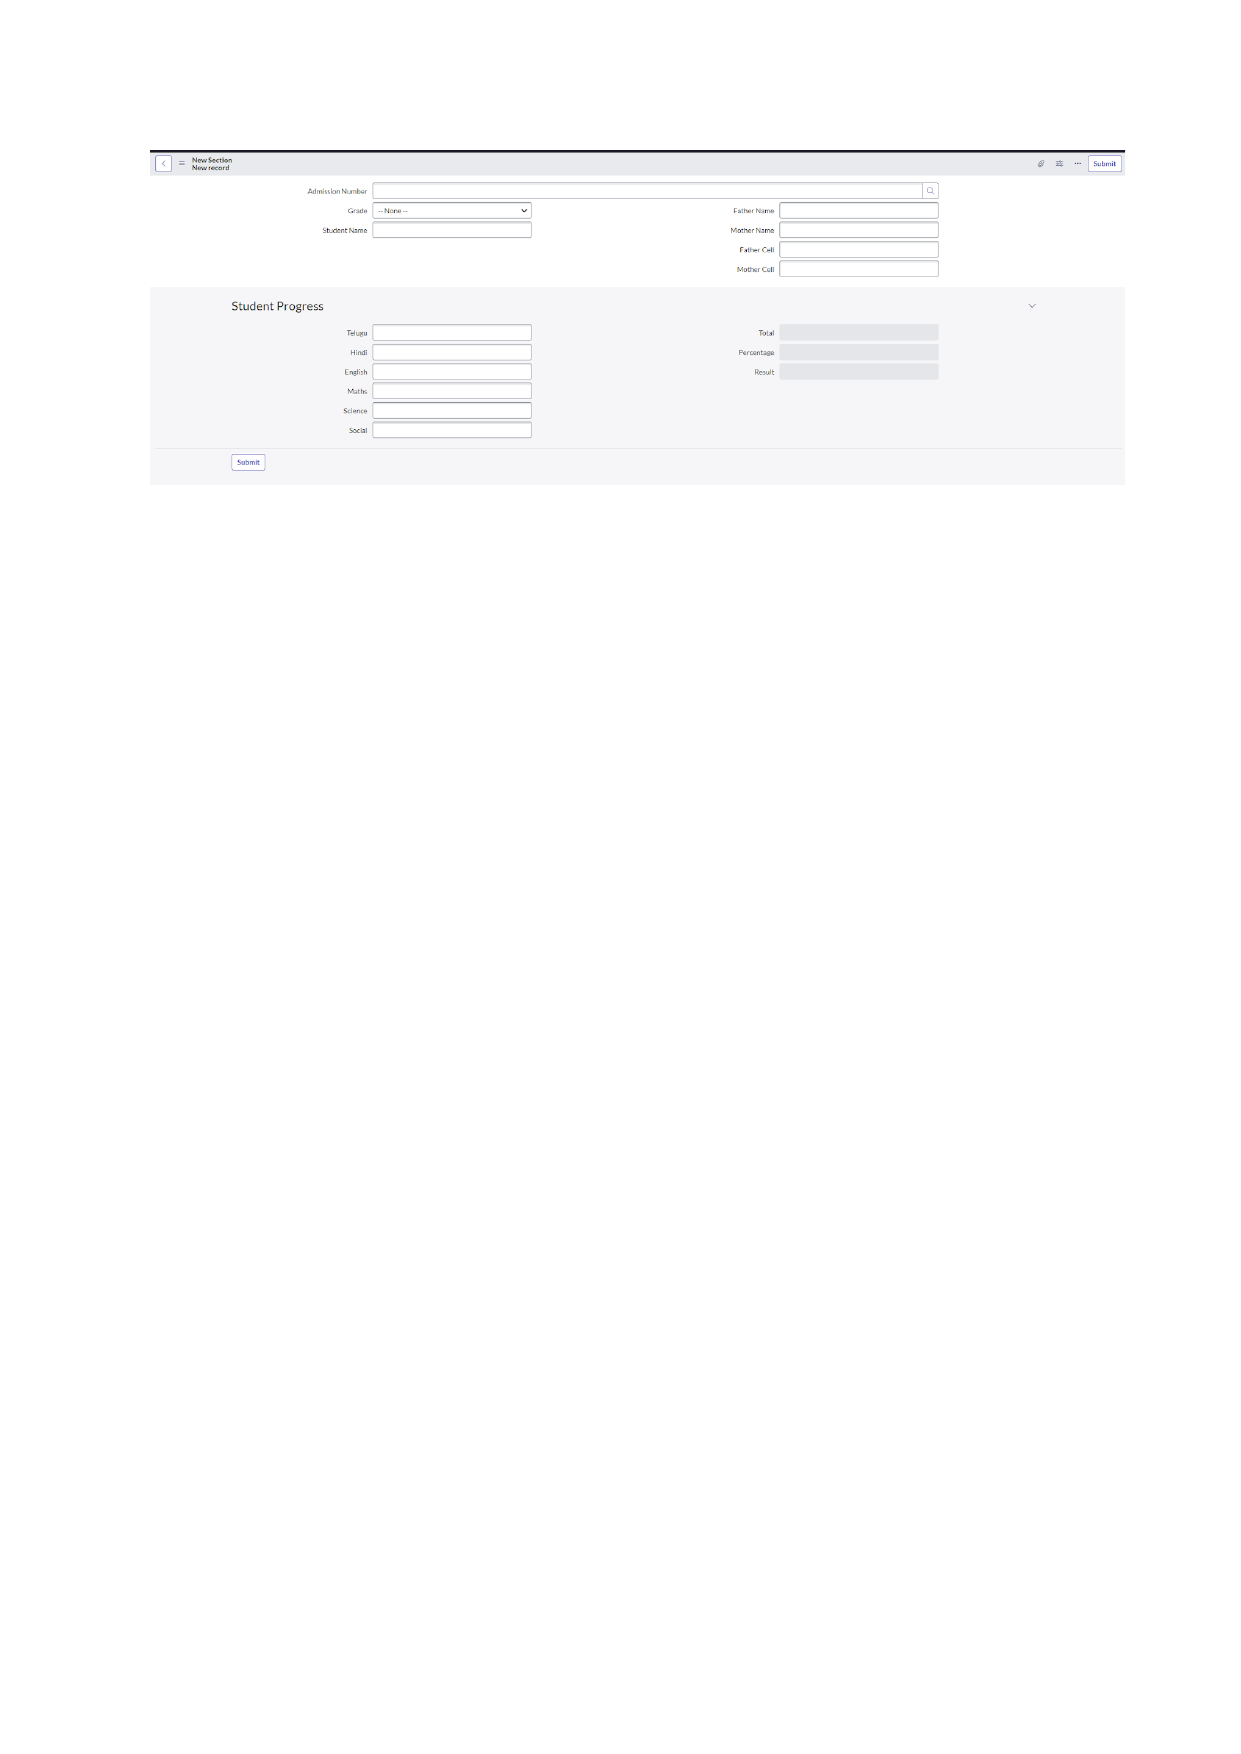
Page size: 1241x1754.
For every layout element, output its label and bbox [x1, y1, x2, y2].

picture [150, 150, 1125, 485]
